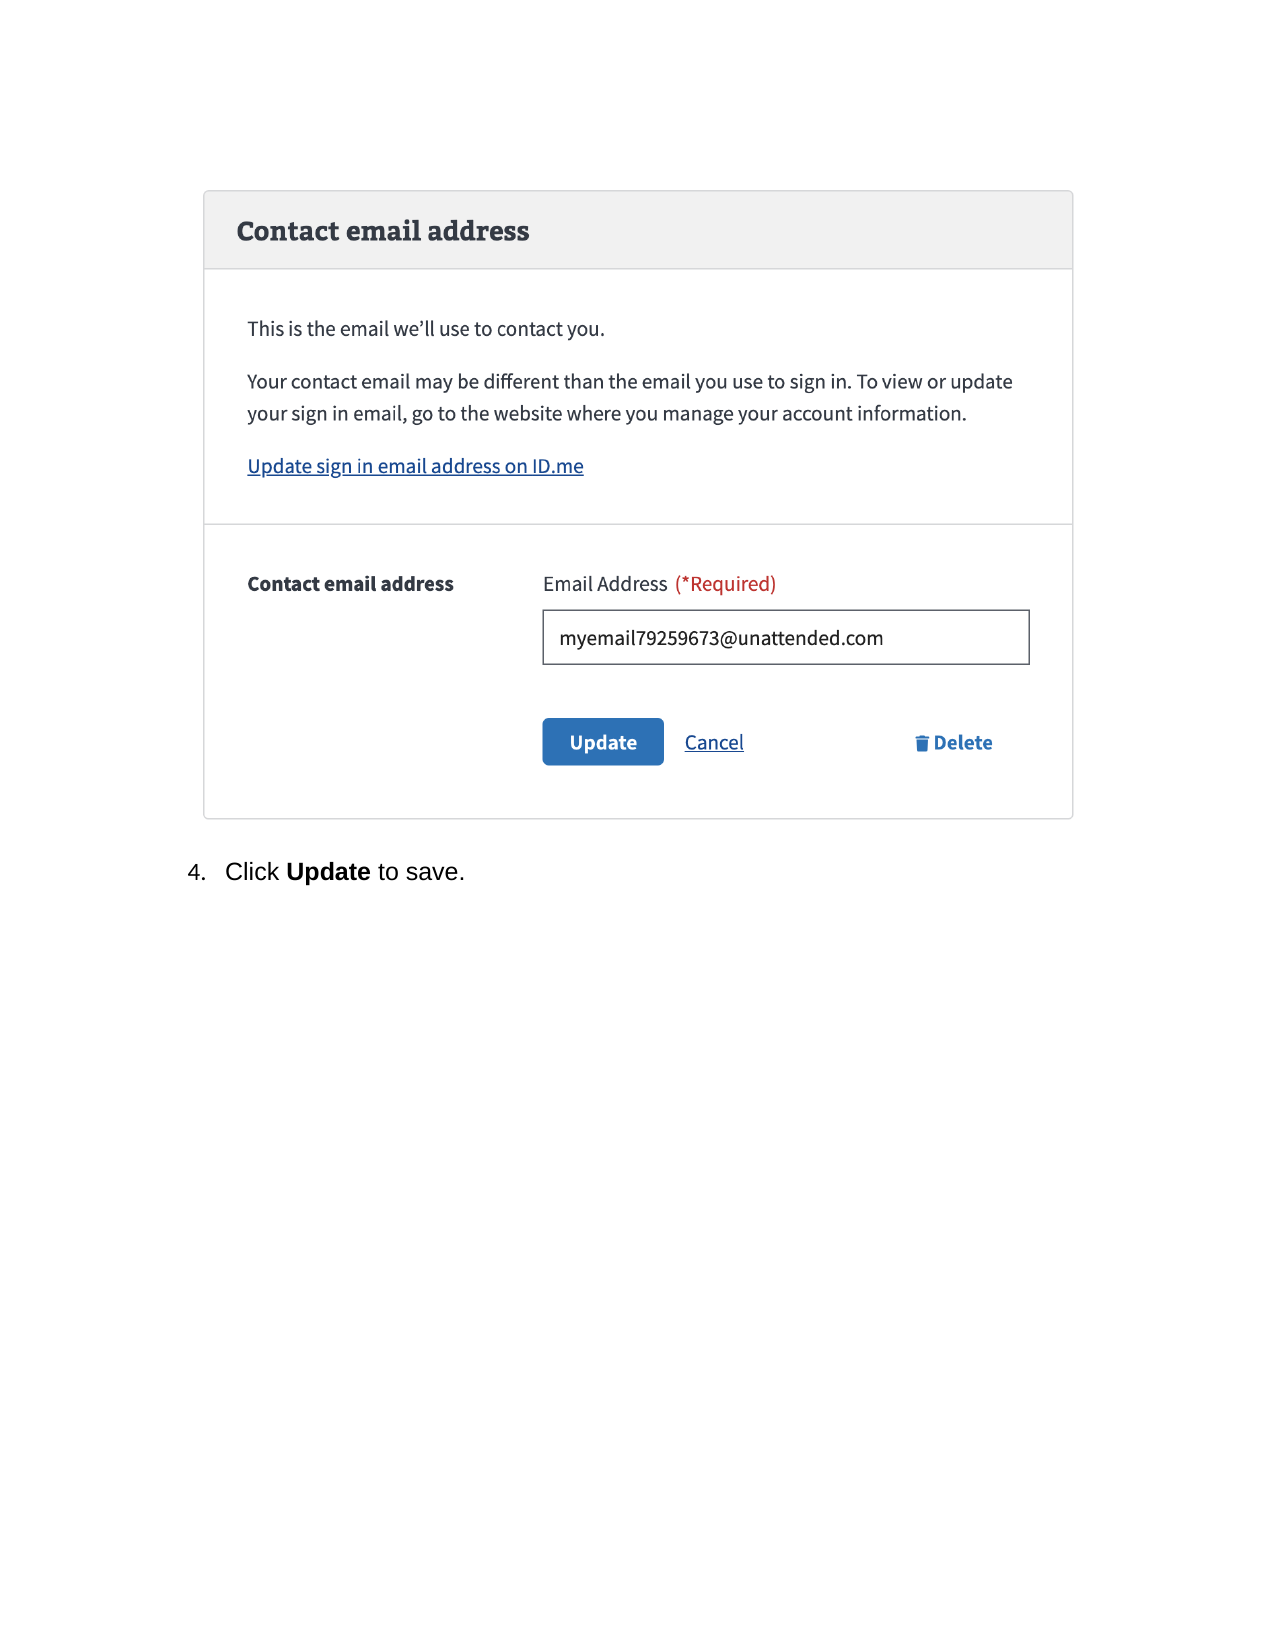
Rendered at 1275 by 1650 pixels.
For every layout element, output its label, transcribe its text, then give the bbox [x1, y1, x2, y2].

list Click Update to save. [187, 856, 1125, 887]
picture [150, 150, 1125, 851]
